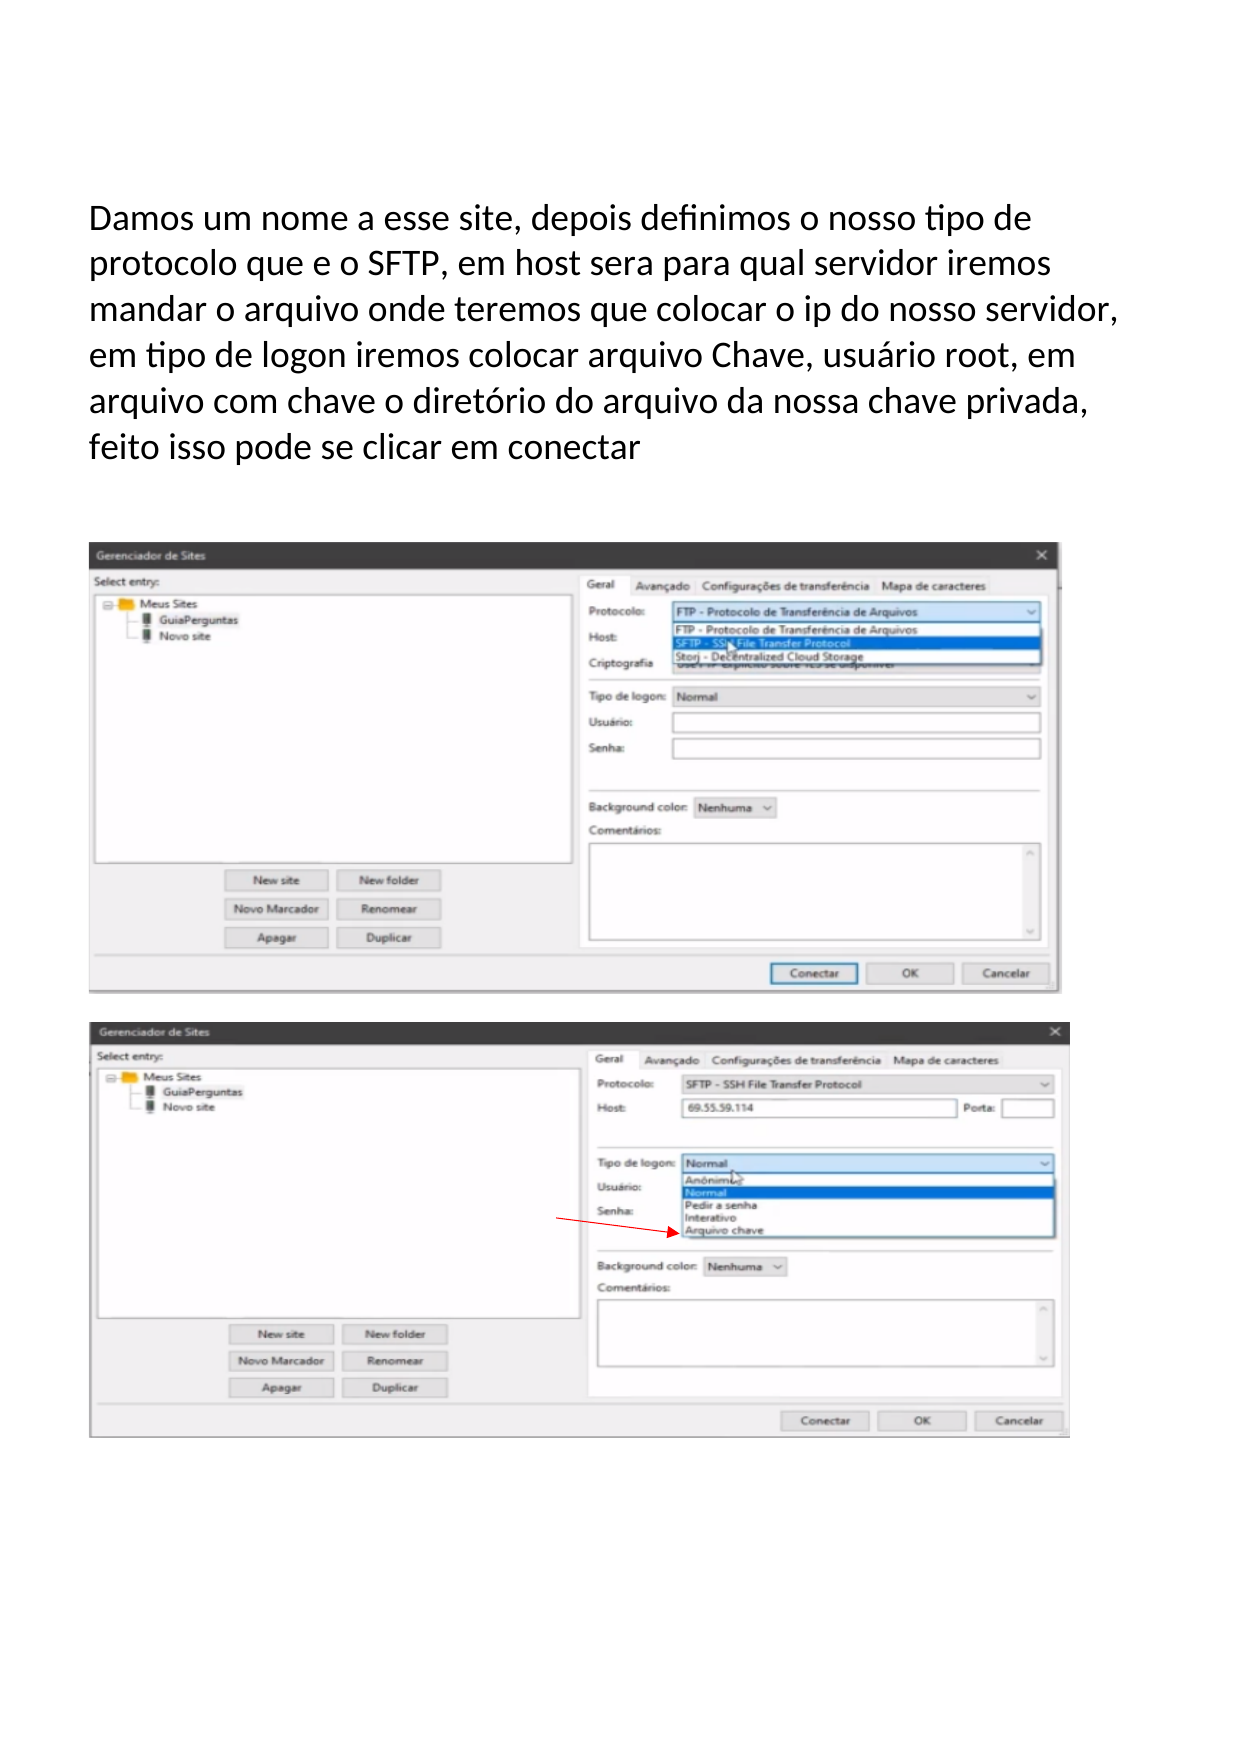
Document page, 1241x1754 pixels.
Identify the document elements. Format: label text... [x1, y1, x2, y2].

picture [88, 542, 1063, 994]
picture [88, 1022, 1070, 1438]
text Damos um nome a esse site, depois definimos o nosso tipo de protocolo que e o SFTP, em host sera para qual servidor iremos mandar o arquivo onde teremos que colocar o ip do nosso servidor, em tipo de logon iremos colocar arquivo Chave, usuário root, em arquivo com chave o diretório do arquivo da nossa chave privada, feito isso pode se clicar em conectar [89, 193, 1152, 468]
